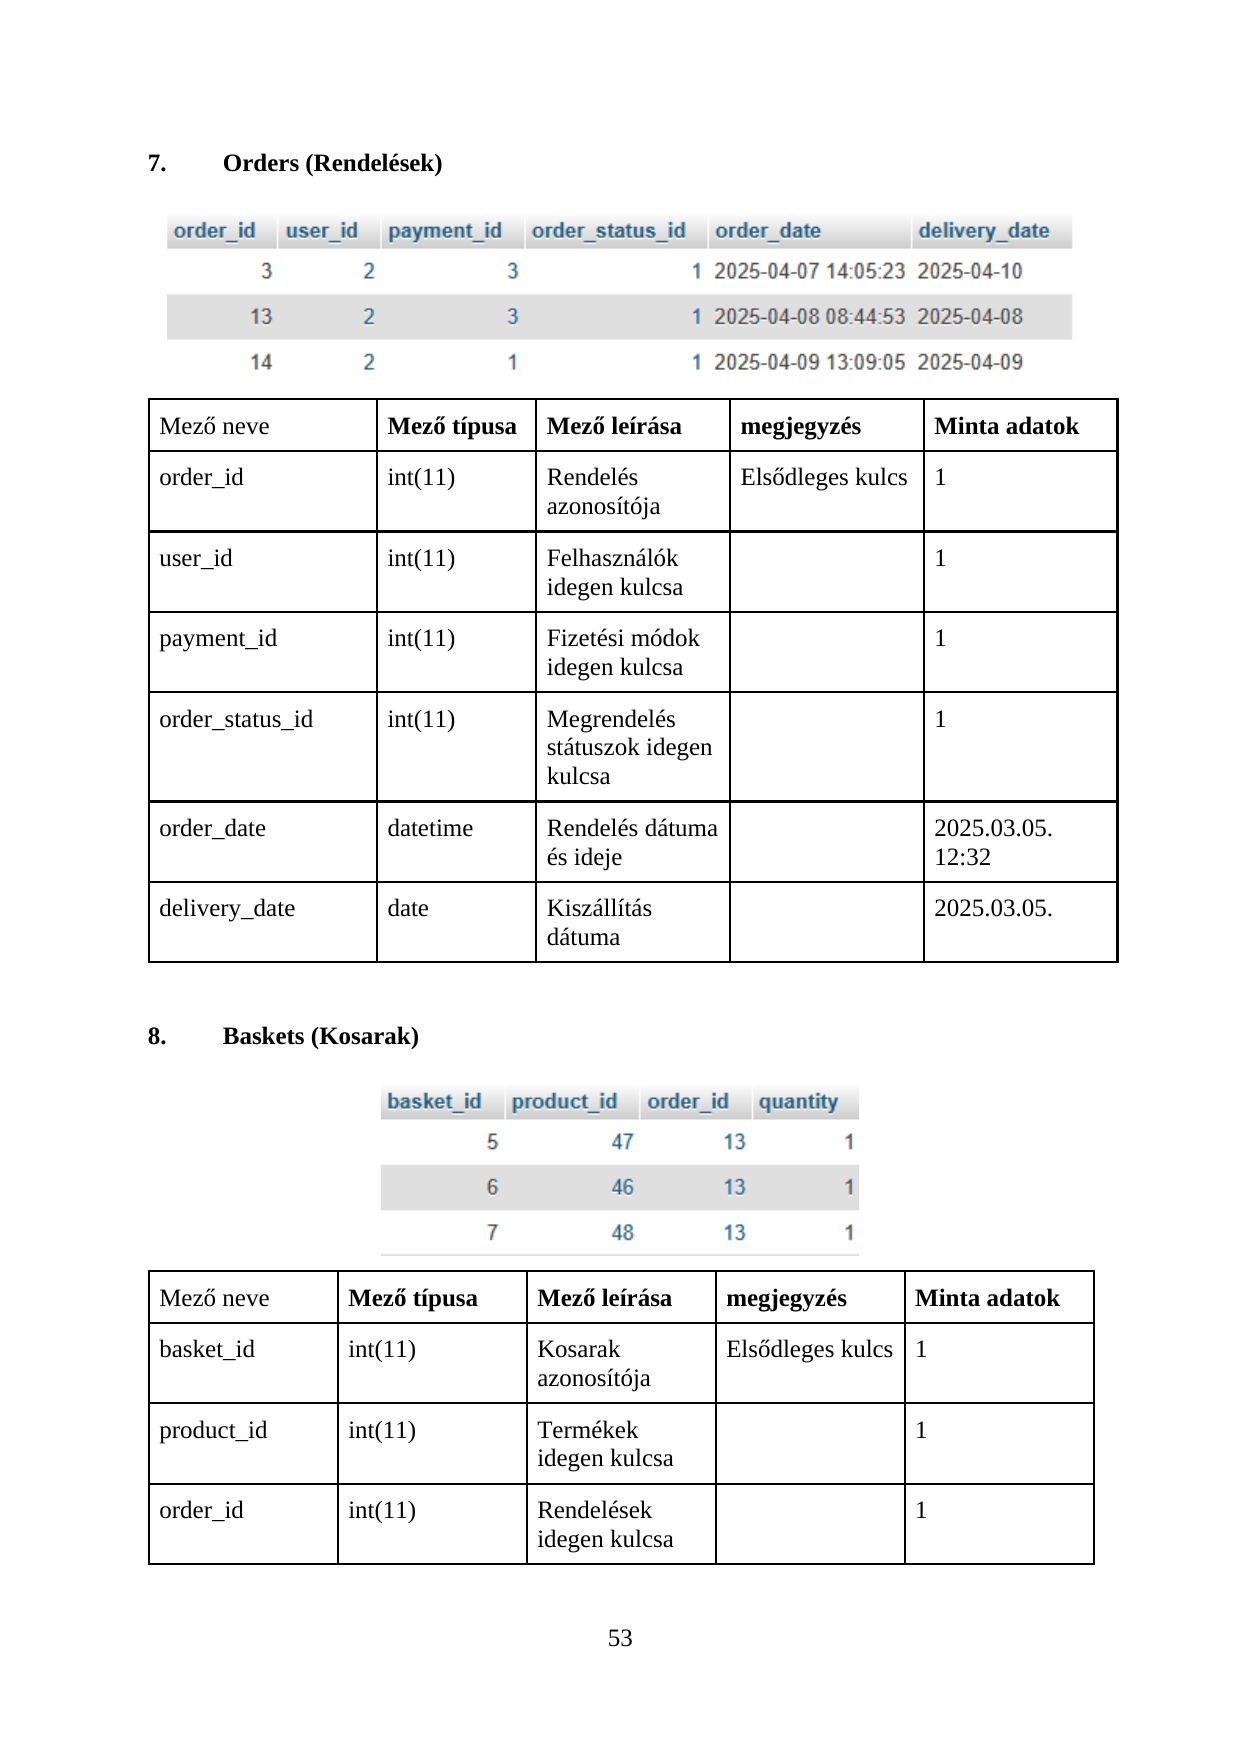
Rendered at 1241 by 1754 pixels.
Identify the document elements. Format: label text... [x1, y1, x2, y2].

subtitle Baskets (Kosarak) [148, 1021, 1092, 1050]
subtitle Orders (Rendelések) [148, 148, 1092, 176]
picture [167, 205, 1074, 384]
picture [381, 1079, 860, 1256]
